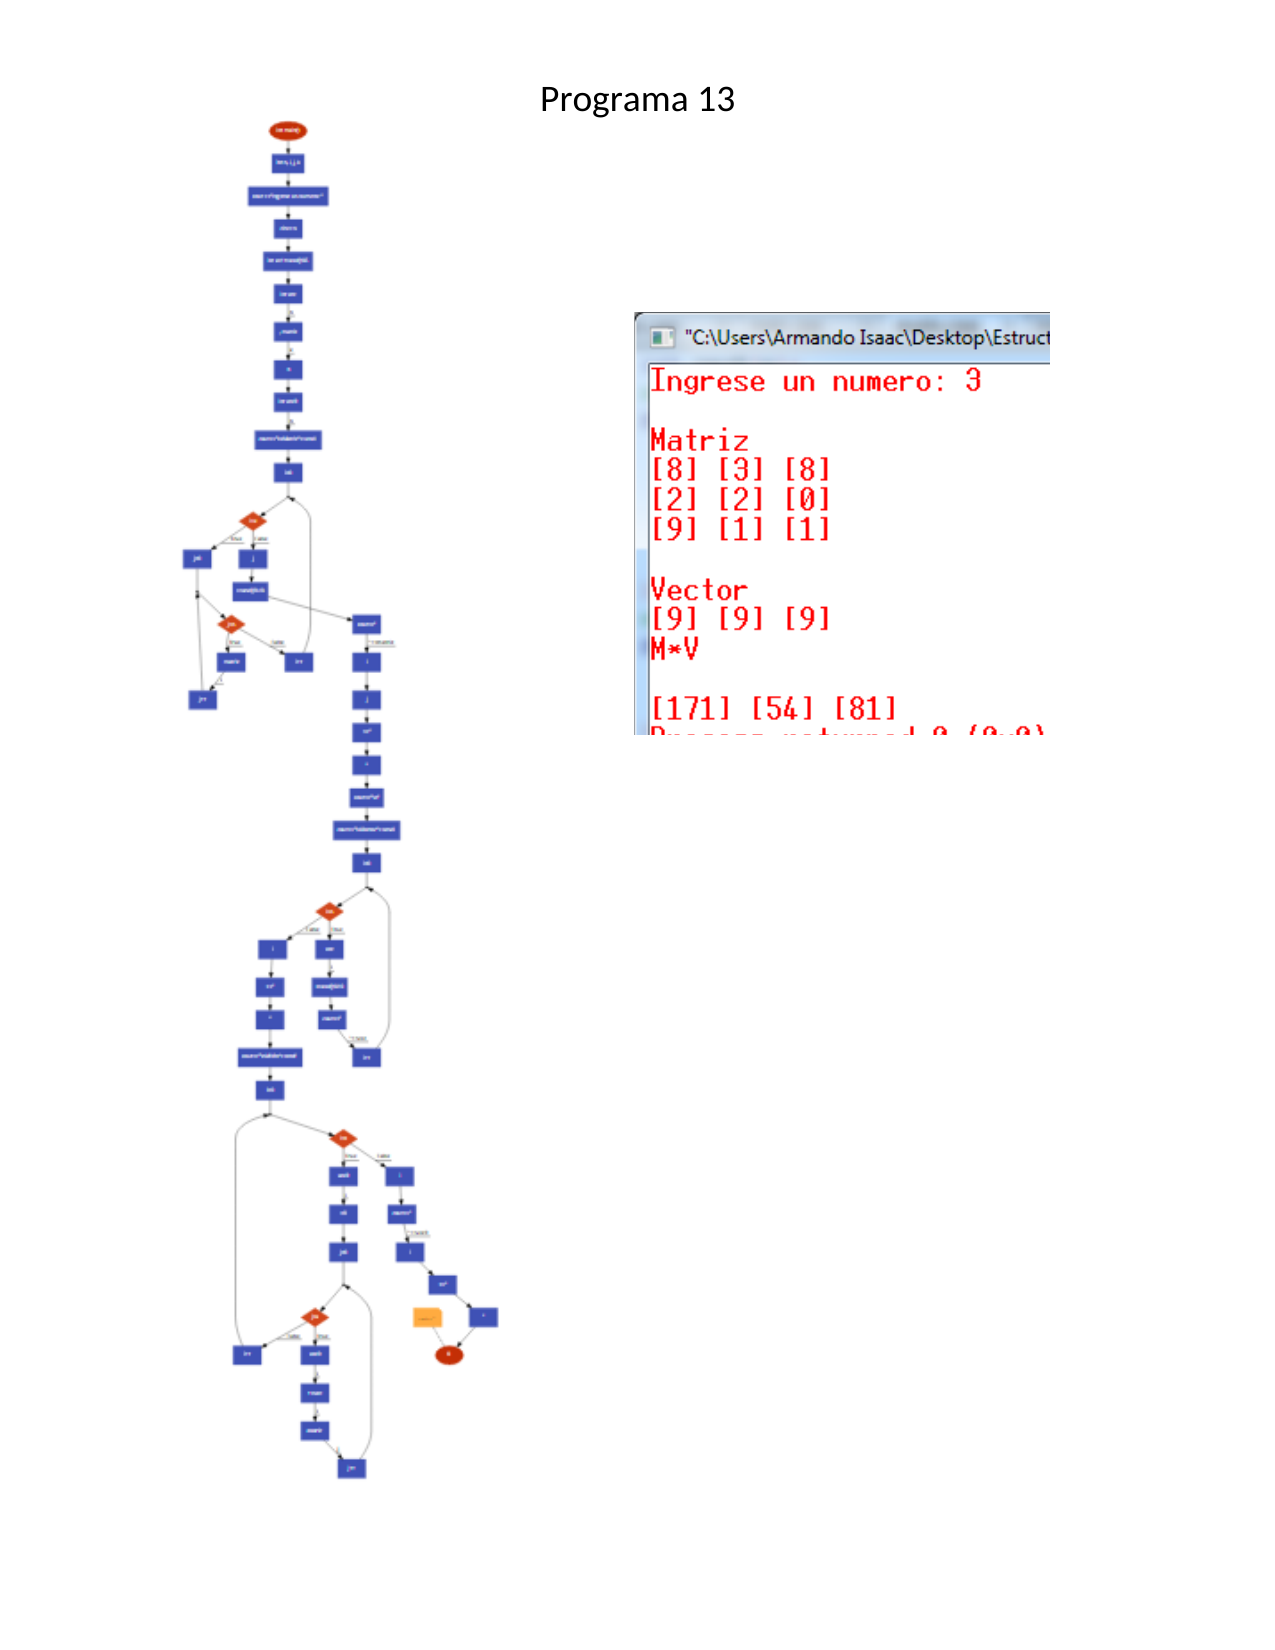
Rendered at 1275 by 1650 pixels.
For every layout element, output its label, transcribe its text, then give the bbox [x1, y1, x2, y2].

picture [75, 120, 542, 1490]
picture [634, 312, 1050, 735]
text Programa 13 [75, 75, 1200, 121]
